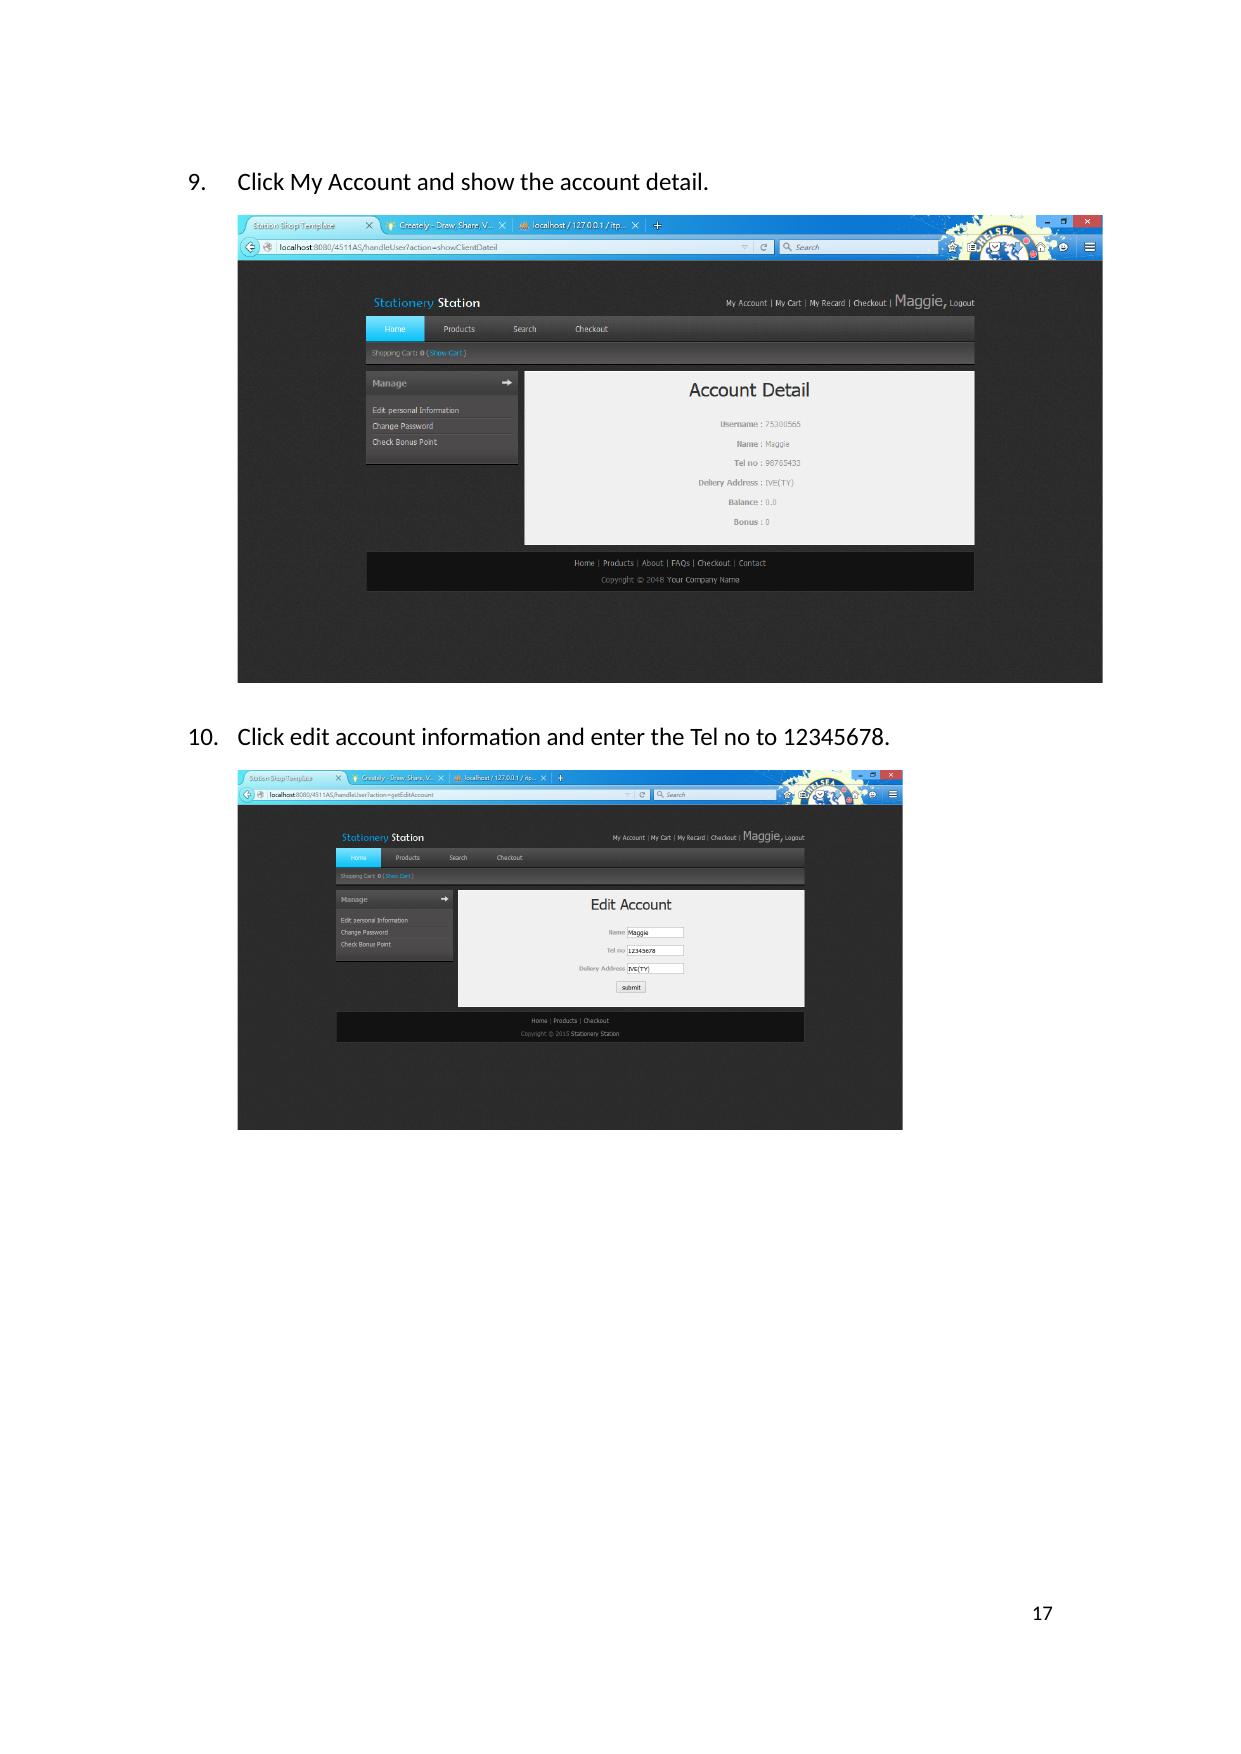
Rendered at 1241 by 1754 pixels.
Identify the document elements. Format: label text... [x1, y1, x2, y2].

picture [237, 215, 1103, 683]
list Click My Account and show the account detail. [187, 162, 1053, 200]
list Click edit account information and enter the Tel no to 12345678. [187, 718, 1053, 755]
picture [237, 770, 903, 1130]
